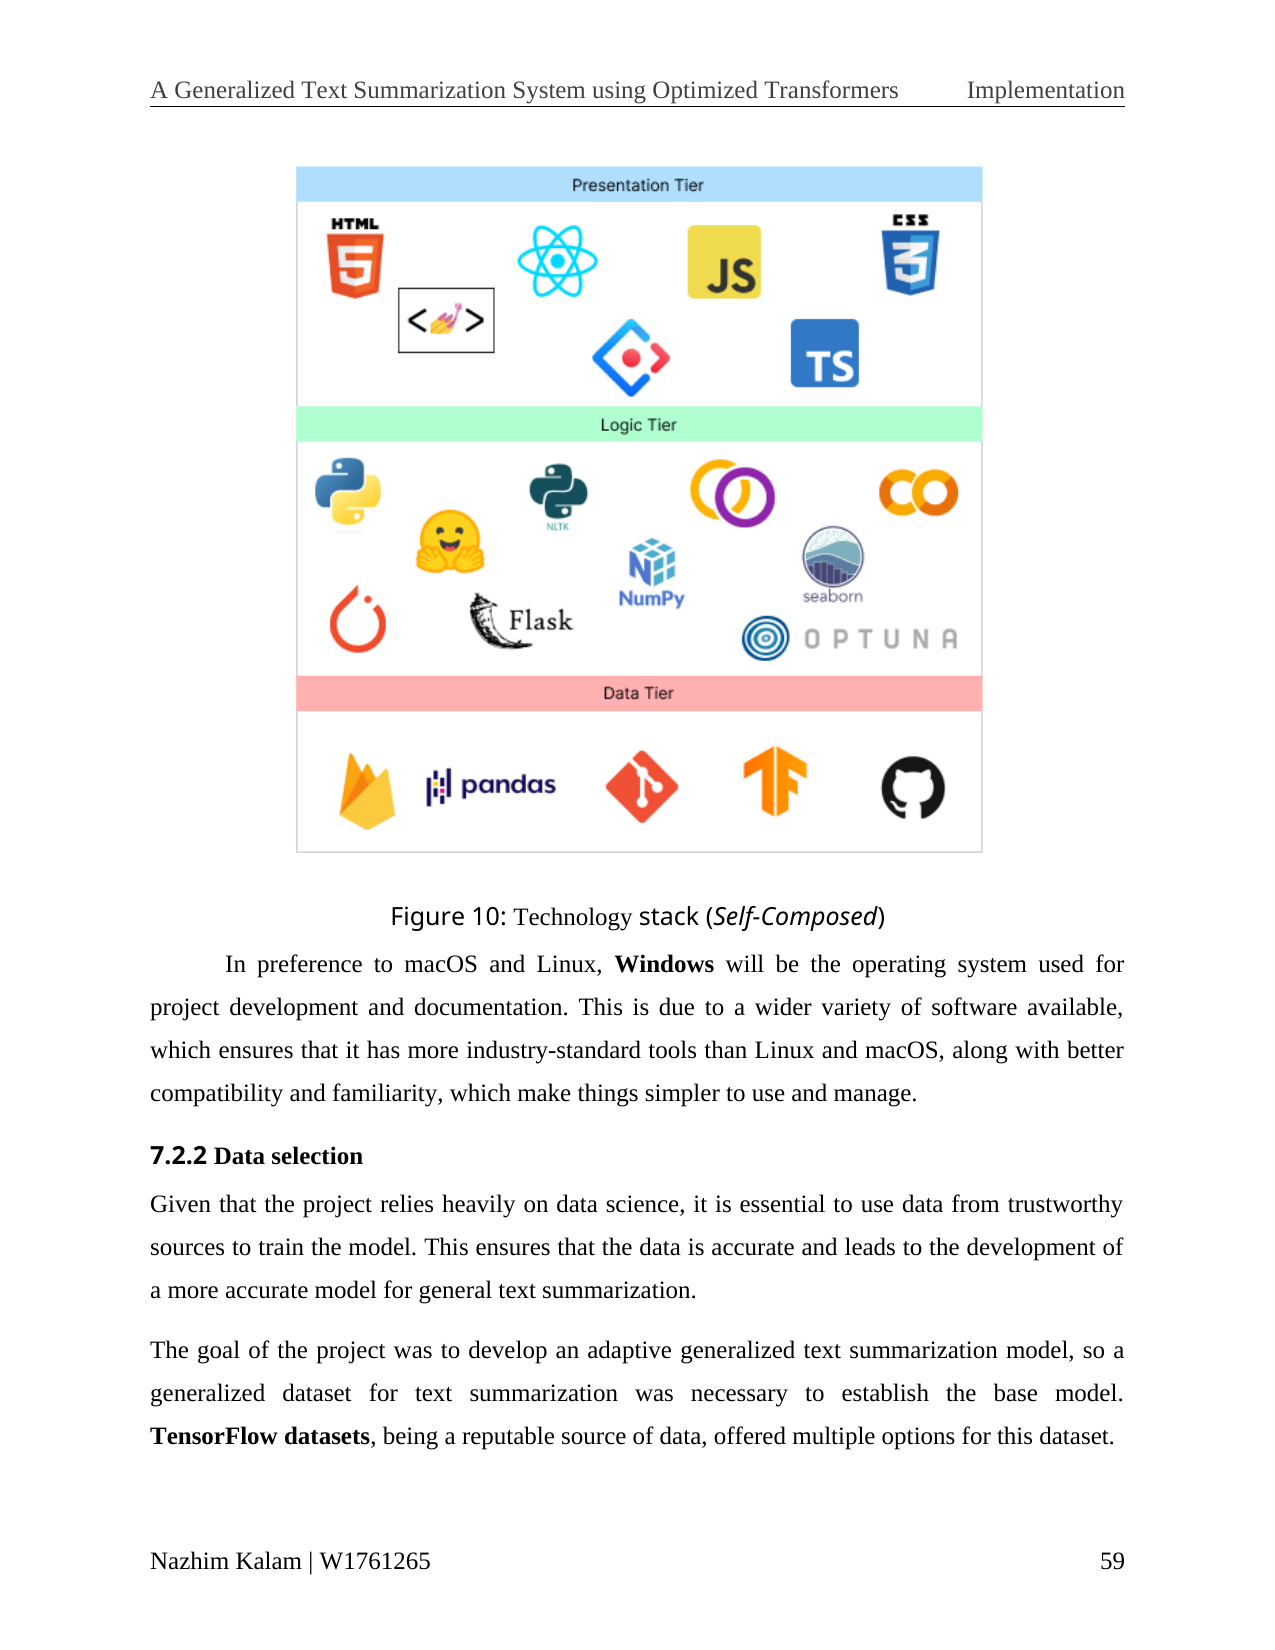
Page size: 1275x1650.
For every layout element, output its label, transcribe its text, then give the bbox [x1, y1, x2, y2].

text Figure 10: Technology stack (Self-Composed) [150, 898, 1125, 932]
text The goal of the project was to develop an adaptive generalized text summarization model, so a generalized dataset for text summarization was necessary to establish the base model. TensorFlow datasets, being a reputable source of data, offered multiple options for this dataset. [150, 1335, 1125, 1450]
text Given that the project relies heavily on data science, it is essential to use data from trustworthy sources to train the model. This ensures that the data is accurate and leads to the development of a more accurate model for general text summarization. [150, 1189, 1125, 1304]
text In preference to macOS and Linux, Windows will be the operating system used for project development and documentation. This is due to a wider variety of software available, which ensures that it has more industry-standard tools than Linux and macOS, along with better compatibility and familiarity, which make things simpler to use and manage. [150, 949, 1125, 1107]
subtitle 7.2.2 Data selection [150, 1138, 1125, 1172]
picture [280, 150, 995, 868]
